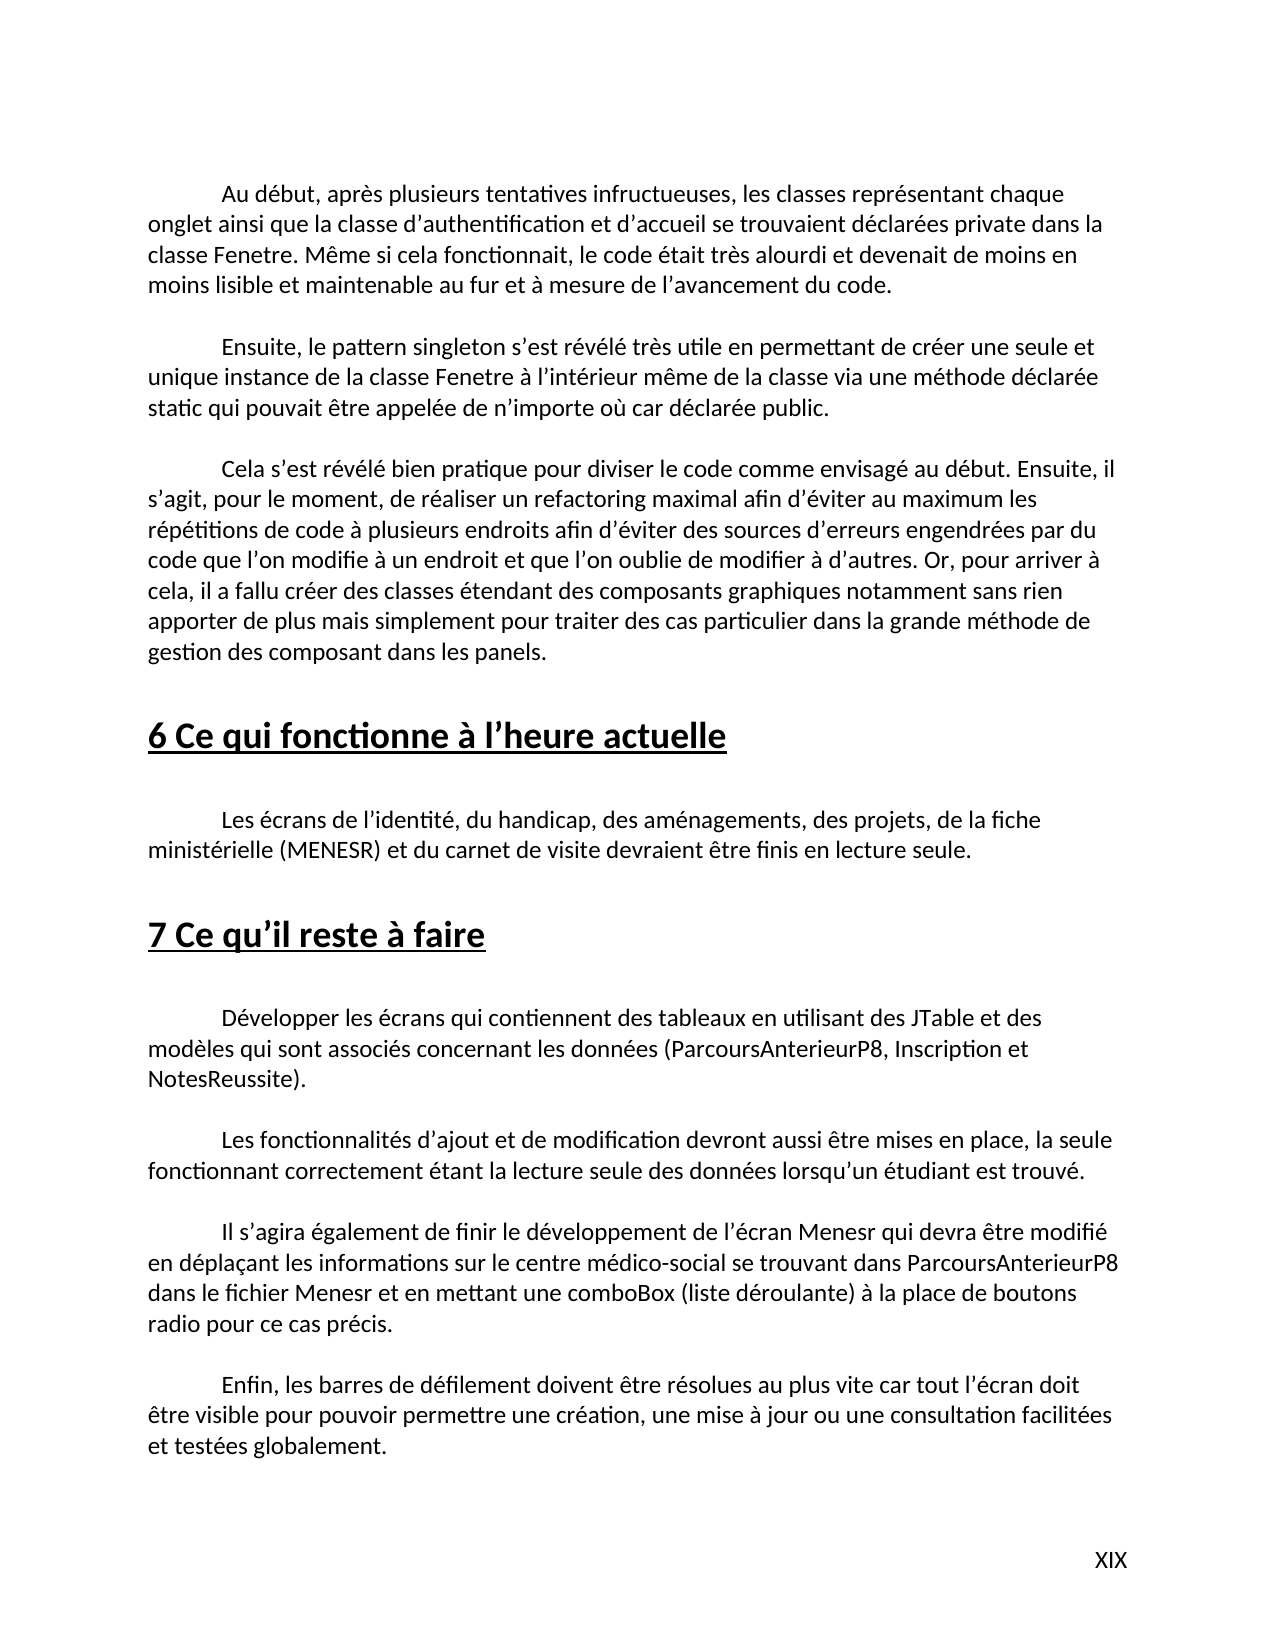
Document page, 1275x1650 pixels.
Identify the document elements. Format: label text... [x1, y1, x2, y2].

text 7 Ce qu’il reste à faire [148, 911, 1127, 957]
text Ensuite, le pattern singleton s’est révélé très utile en permettant de créer une seule et unique instance de la classe Fenetre à l’intérieur même de la classe via une méthode déclarée static qui pouvait être appelée de n’importe où car déclarée public. [148, 331, 1127, 422]
text Au début, après plusieurs tentatives infructueuses, les classes représentant chaque onglet ainsi que la classe d’authentification et d’accueil se trouvaient déclarées private dans la classe Fenetre. Même si cela fonctionnait, le code était très alourdi et devenait de moins en moins lisible et maintenable au fur et à mesure de l’avancement du code. [148, 178, 1127, 300]
text Il s’agira également de finir le développement de l’écran Menesr qui devra être modifié en déplaçant les informations sur le centre médico-social se trouvant dans ParcoursAnterieurP8 dans le fichier Menesr et en mettant une comboBox (liste déroulante) à la place de boutons radio pour ce cas précis. [148, 1216, 1127, 1338]
text Développer les écrans qui contiennent des tableaux en utilisant des JTable et des modèles qui sont associés concernant les données (ParcoursAnterieurP8, Inscription et NotesReussite). [148, 1002, 1127, 1094]
text Cela s’est révélé bien pratique pour diviser le code comme envisagé au début. Ensuite, il s’agit, pour le moment, de réaliser un refactoring maximal afin d’éviter au maximum les répétitions de code à plusieurs endroits afin d’éviter des sources d’erreurs engendrées par du code que l’on modifie à un endroit et que l’on oublie de modifier à d’autres. Or, pour arriver à cela, il a fallu créer des classes étendant des composants graphiques notamment sans rien apporter de plus mais simplement pour traiter des cas particulier dans la grande méthode de gestion des composant dans les panels. [148, 453, 1127, 666]
text Les écrans de l’identité, du handicap, des aménagements, des projets, de la fiche ministérielle (MENESR) et du carnet de visite devraient être finis en lecture seule. [148, 804, 1127, 865]
text Enfin, les barres de défilement doivent être résolues au plus vite car tout l’écran doit être visible pour pouvoir permettre une création, une mise à jour ou une consultation facilitées et testées globalement. [148, 1369, 1127, 1460]
text 6 Ce qui fonctionne à l’heure actuelle [148, 712, 1127, 758]
text Les fonctionnalités d’ajout et de modification devront aussi être mises en place, la seule fonctionnant correctement étant la lecture seule des données lorsqu’un étudiant est trouvé. [148, 1124, 1127, 1186]
